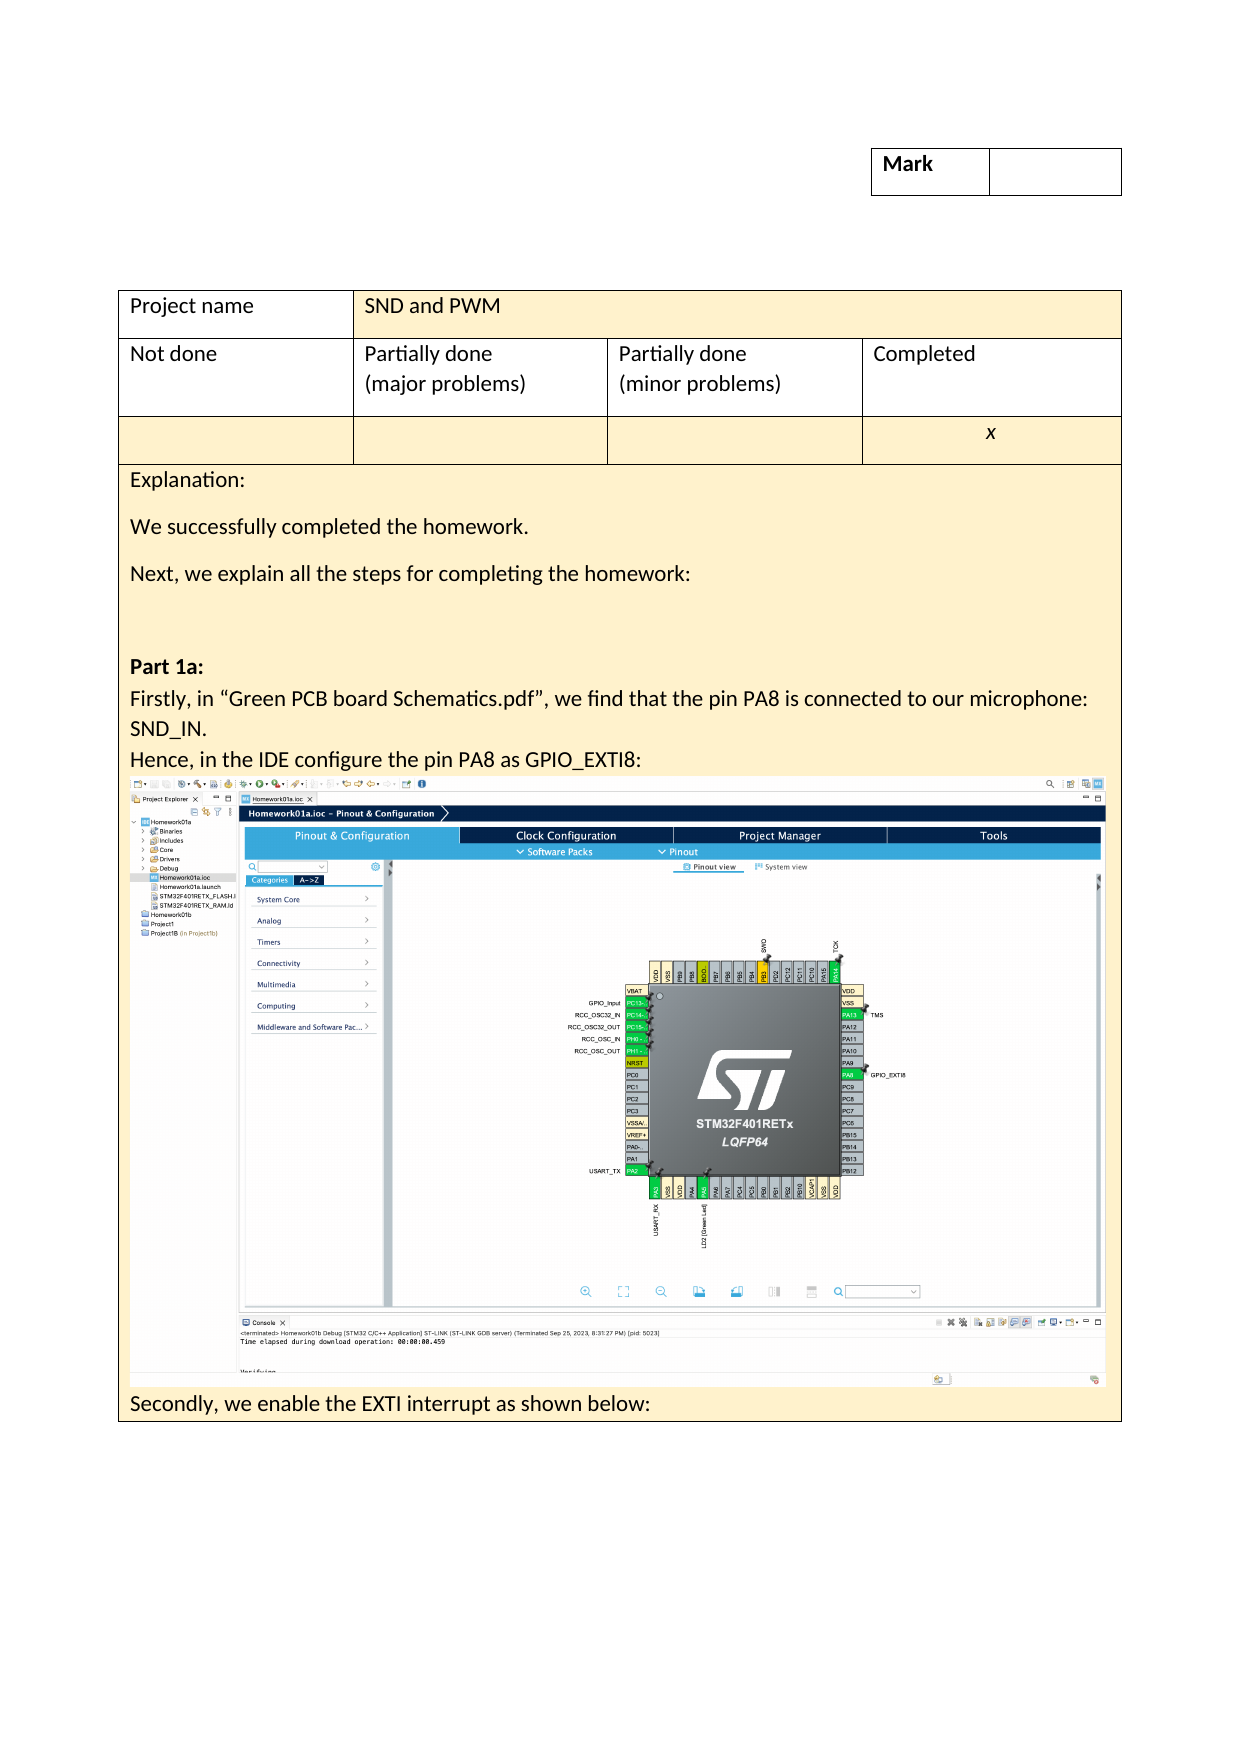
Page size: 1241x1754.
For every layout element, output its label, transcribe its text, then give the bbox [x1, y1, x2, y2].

table_cell Partially done (major problems) [354, 339, 607, 416]
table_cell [119, 465, 1121, 1421]
picture [129, 776, 1106, 1387]
table_header Mark [872, 149, 989, 195]
table_cell [119, 417, 353, 464]
table_header [990, 149, 1121, 195]
table_cell [608, 417, 862, 464]
table_cell [354, 417, 607, 464]
table_cell Not done [119, 339, 353, 416]
table_cell x [863, 417, 1121, 464]
table_header SND and PWM [354, 291, 1121, 338]
table_cell Partially done (minor problems) [608, 339, 862, 416]
table_header Project name [119, 291, 353, 338]
table_cell Completed [863, 339, 1121, 416]
